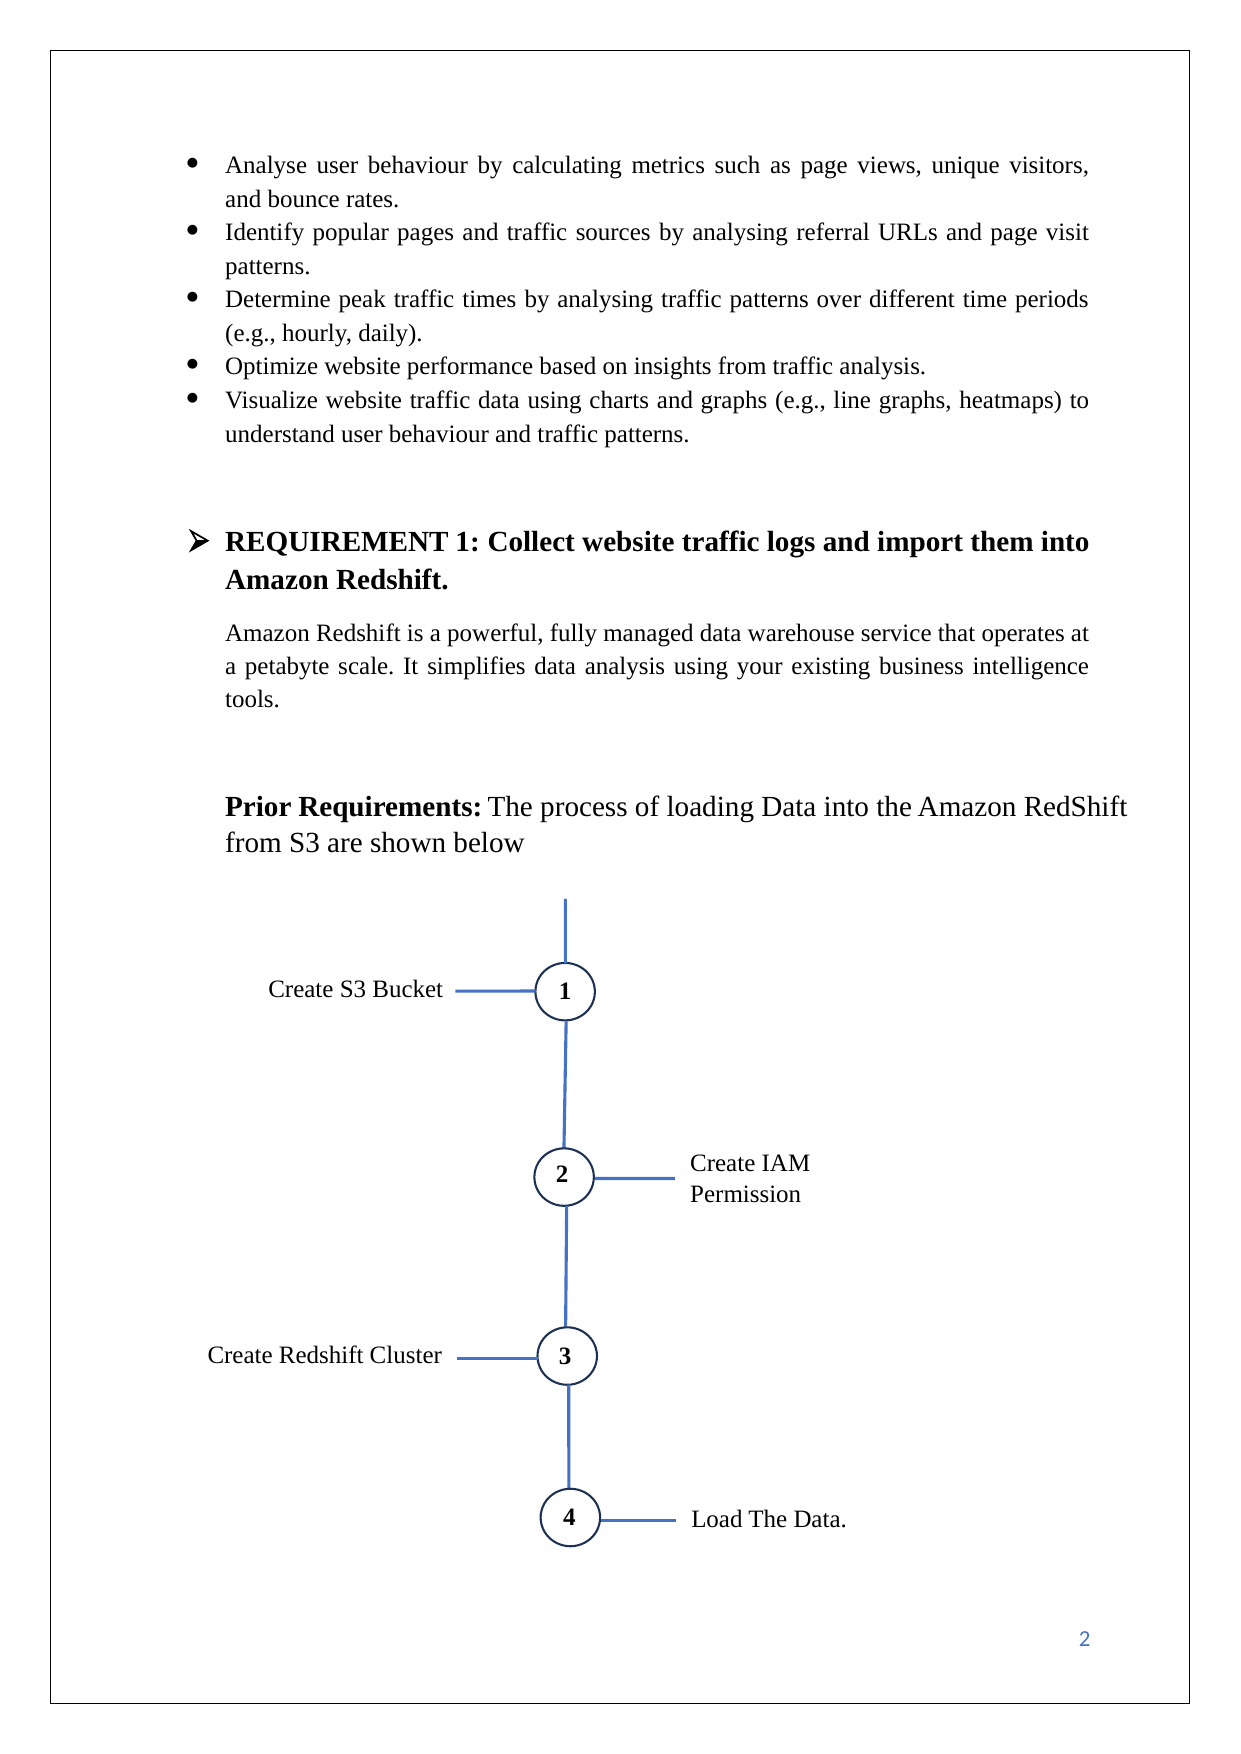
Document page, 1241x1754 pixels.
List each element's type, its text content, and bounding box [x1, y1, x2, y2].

list Determine peak traffic times by analysing traffic patterns over different time periods (e.g., hourly, daily). [187, 284, 1090, 347]
list REQUIREMENT 1: Collect website traffic logs and import them into Amazon Redshift. [187, 524, 1090, 596]
text Amazon Redshift is a powerful, fully managed data warehouse service that operates at a petabyte scale. It simplifies data analysis using your existing business intelligence tools. [225, 618, 1090, 712]
list Optimize website performance based on insights from traffic analysis. [187, 351, 1090, 381]
list Visualize website traffic data using charts and graphs (e.g., line graphs, heatmaps) to understand user behaviour and traffic patterns. [187, 385, 1090, 448]
list Analyse user behaviour by calculating metrics such as page views, unique visitors, and bounce rates. [187, 150, 1090, 213]
text Prior Requirements: The process of loading Data into the Amazon RedShift from S3 are shown below [225, 789, 1146, 858]
list Identify popular pages and traffic sources by analysing referral URLs and page visit patterns. [187, 217, 1090, 280]
